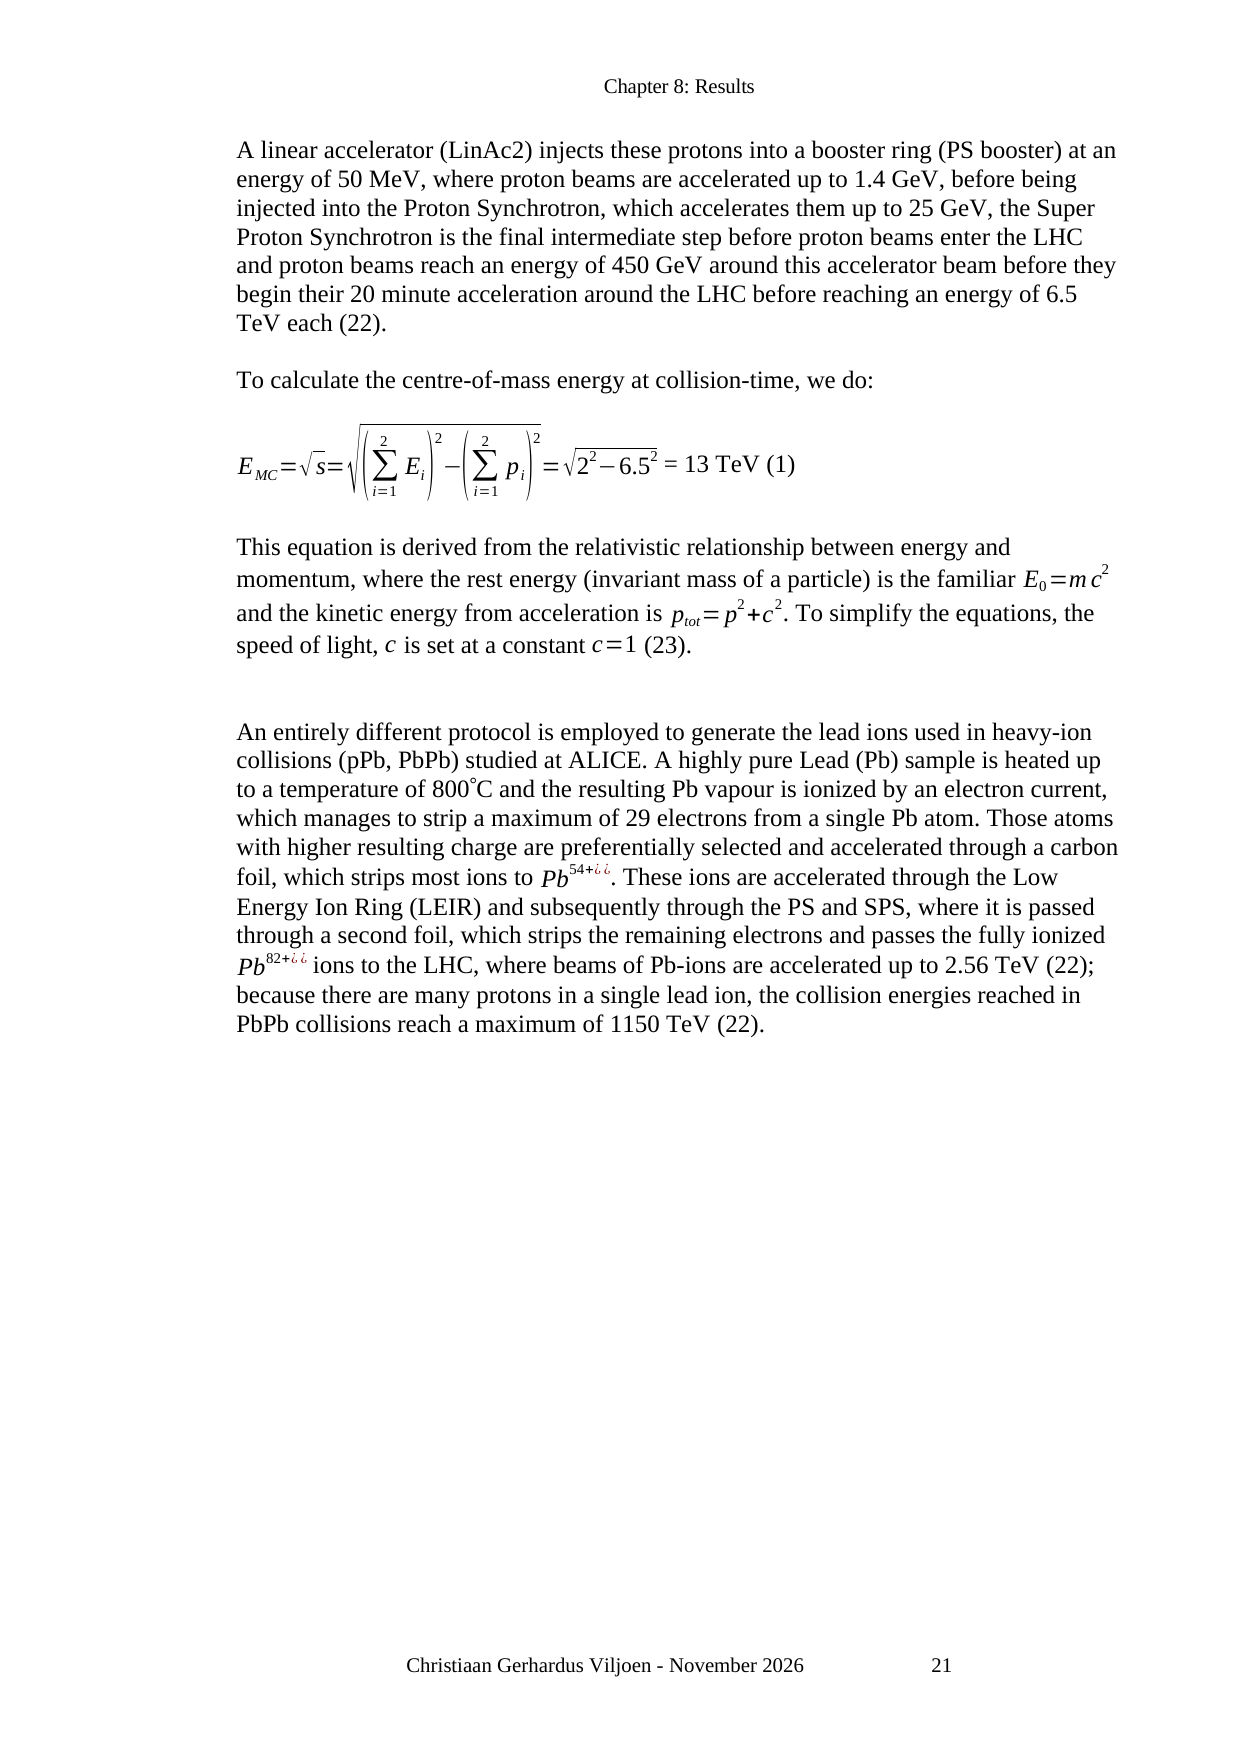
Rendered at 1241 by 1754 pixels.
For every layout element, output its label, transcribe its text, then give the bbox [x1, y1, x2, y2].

text To calculate the centre-of-mass energy at collision-time, we do: [236, 365, 1122, 394]
text = 13 TeV [236, 423, 1122, 503]
text A linear accelerator (LinAc2) injects these protons into a booster ring (PS booster) at an energy of 50 MeV, where proton beams are accelerated up to 1.4 GeV, before being injected into the Proton Synchrotron, which accelerates them up to 25 GeV, the Super Proton Synchrotron is the final intermediate step before proton beams enter the LHC and proton beams reach an energy of 450 GeV around this accelerator beam before they begin their 20 minute acceleration around the LHC before reaching an energy of 6.5 TeV each . [236, 135, 1122, 337]
text An entirely different protocol is employed to generate the lead ions used in heavy-ion collisions (pPb, PbPb) studied at ALICE. A highly pure Lead (Pb) sample is heated up to a temperature of 800C and the resulting Pb vapour is ionized by an electron current, which manages to strip a maximum of 29 electrons from a single Pb atom. Those atoms with higher resulting charge are preferentially selected and accelerated through a carbon foil, which strips most ions to . These ions are accelerated through the Low Energy Ion Ring (LEIR) and subsequently through the PS and SPS, where it is passed through a second foil, which strips the remaining electrons and passes the fully ionized ions to the LHC, where beams of Pb-ions are accelerated up to 2.56 TeV ; because there are many protons in a single lead ion, the collision energies reached in PbPb collisions reach a maximum of 1150 TeV . [236, 717, 1122, 1038]
text This equation is derived from the relativistic relationship between energy and momentum, where the rest energy (invariant mass of a particle) is the familiar and the kinetic energy from acceleration is . To simplify the equations, the speed of light, is set at a constant . [236, 532, 1122, 659]
